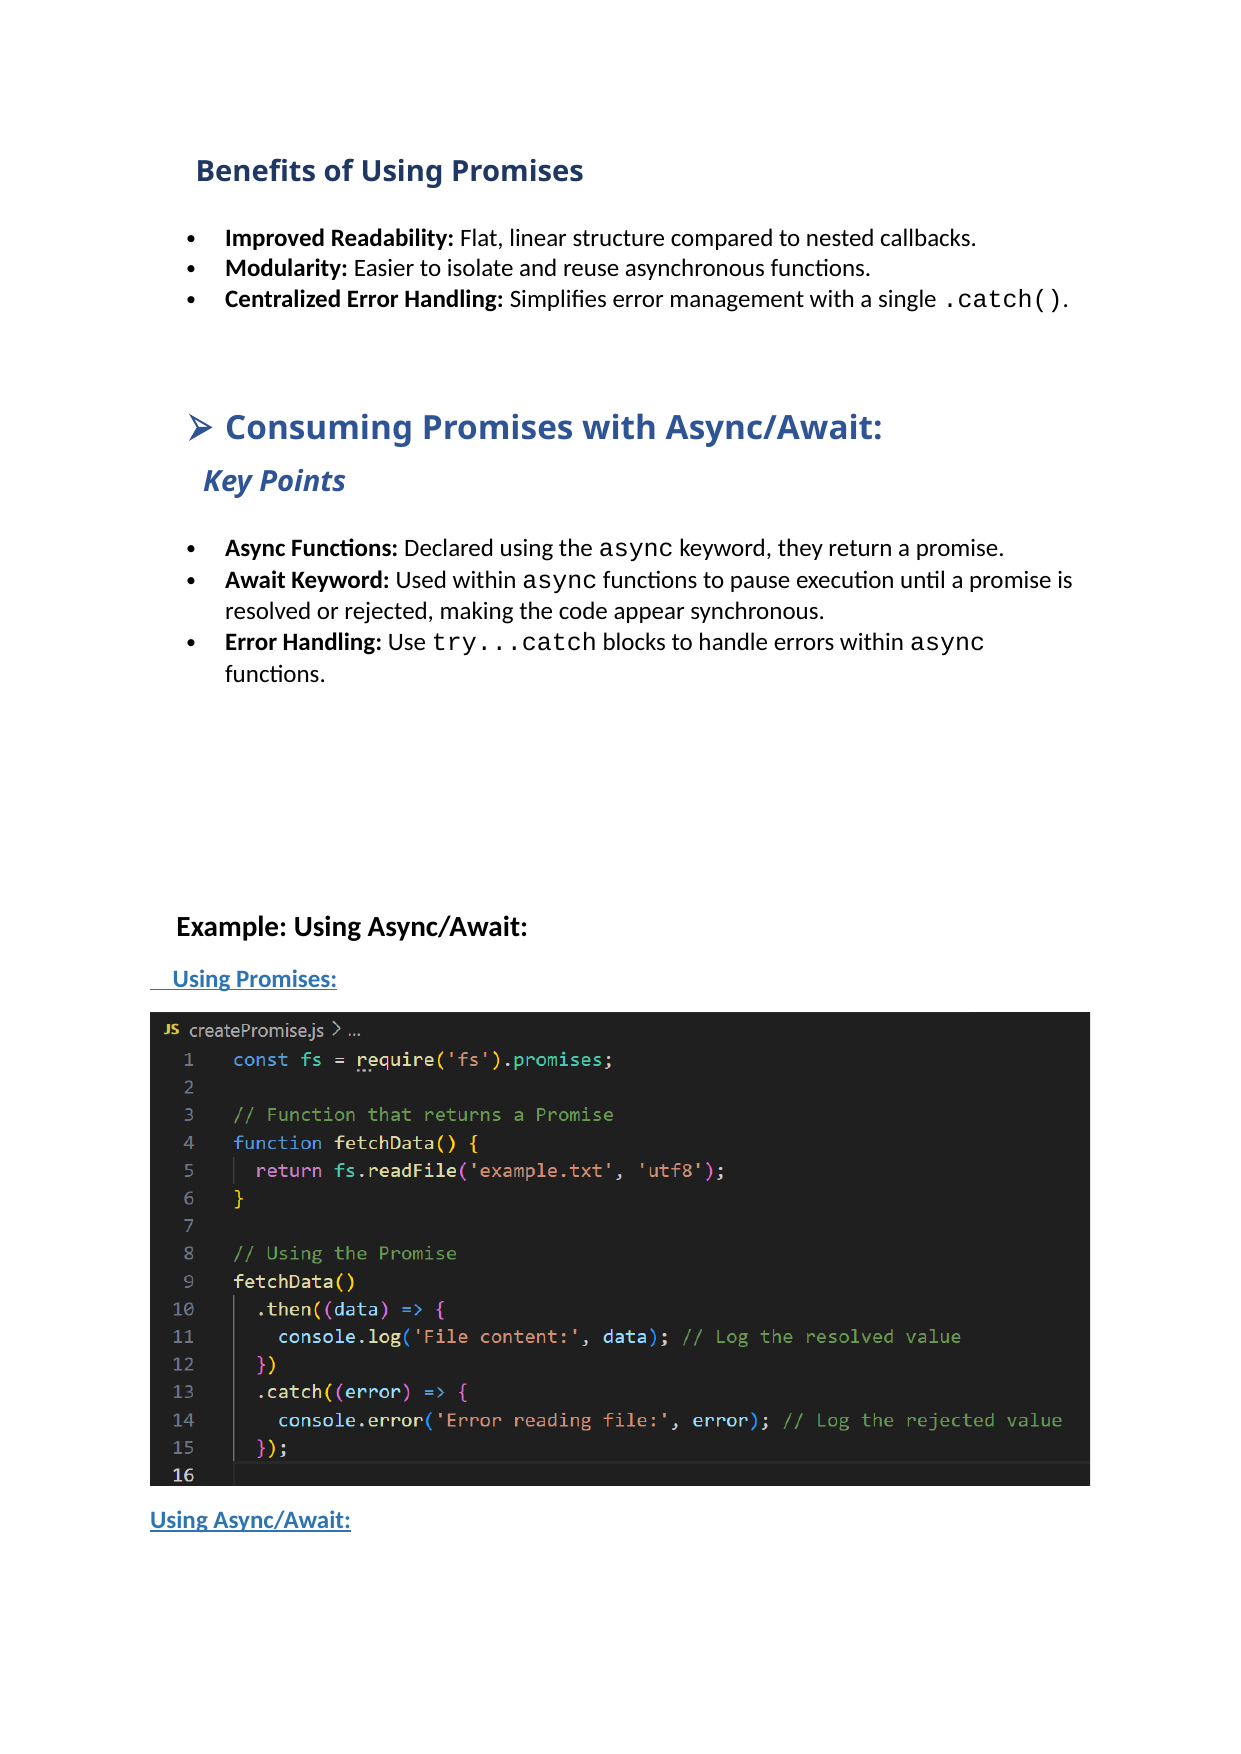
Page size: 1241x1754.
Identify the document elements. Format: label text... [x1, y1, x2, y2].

subtitle Benefits of Using Promises [150, 150, 1090, 190]
list Modularity: Easier to isolate and reuse asynchronous functions. [187, 252, 1090, 283]
text Example: Using Async/Await: [150, 908, 1090, 943]
list Async Functions: Declared using the async keyword, they return a promise. [187, 532, 1090, 564]
list Error Handling: Use try...catch blocks to handle errors within async functions. [187, 626, 1090, 688]
text Using Async/Await: [150, 1504, 1090, 1535]
text Using Promises: [150, 963, 1090, 993]
list Centralized Error Handling: Simplifies error management with a single .catch(). [187, 283, 1090, 315]
list Improved Readability: Flat, linear structure compared to nested callbacks. [187, 222, 1090, 252]
list Await Keyword: Used within async functions to pause execution until a promise is resolved or rejected, making the code appear synchronous. [187, 564, 1090, 626]
picture [150, 1012, 1091, 1486]
subtitle Consuming Promises with Async/Await: [187, 404, 1090, 449]
subtitle Key Points [150, 460, 1090, 500]
